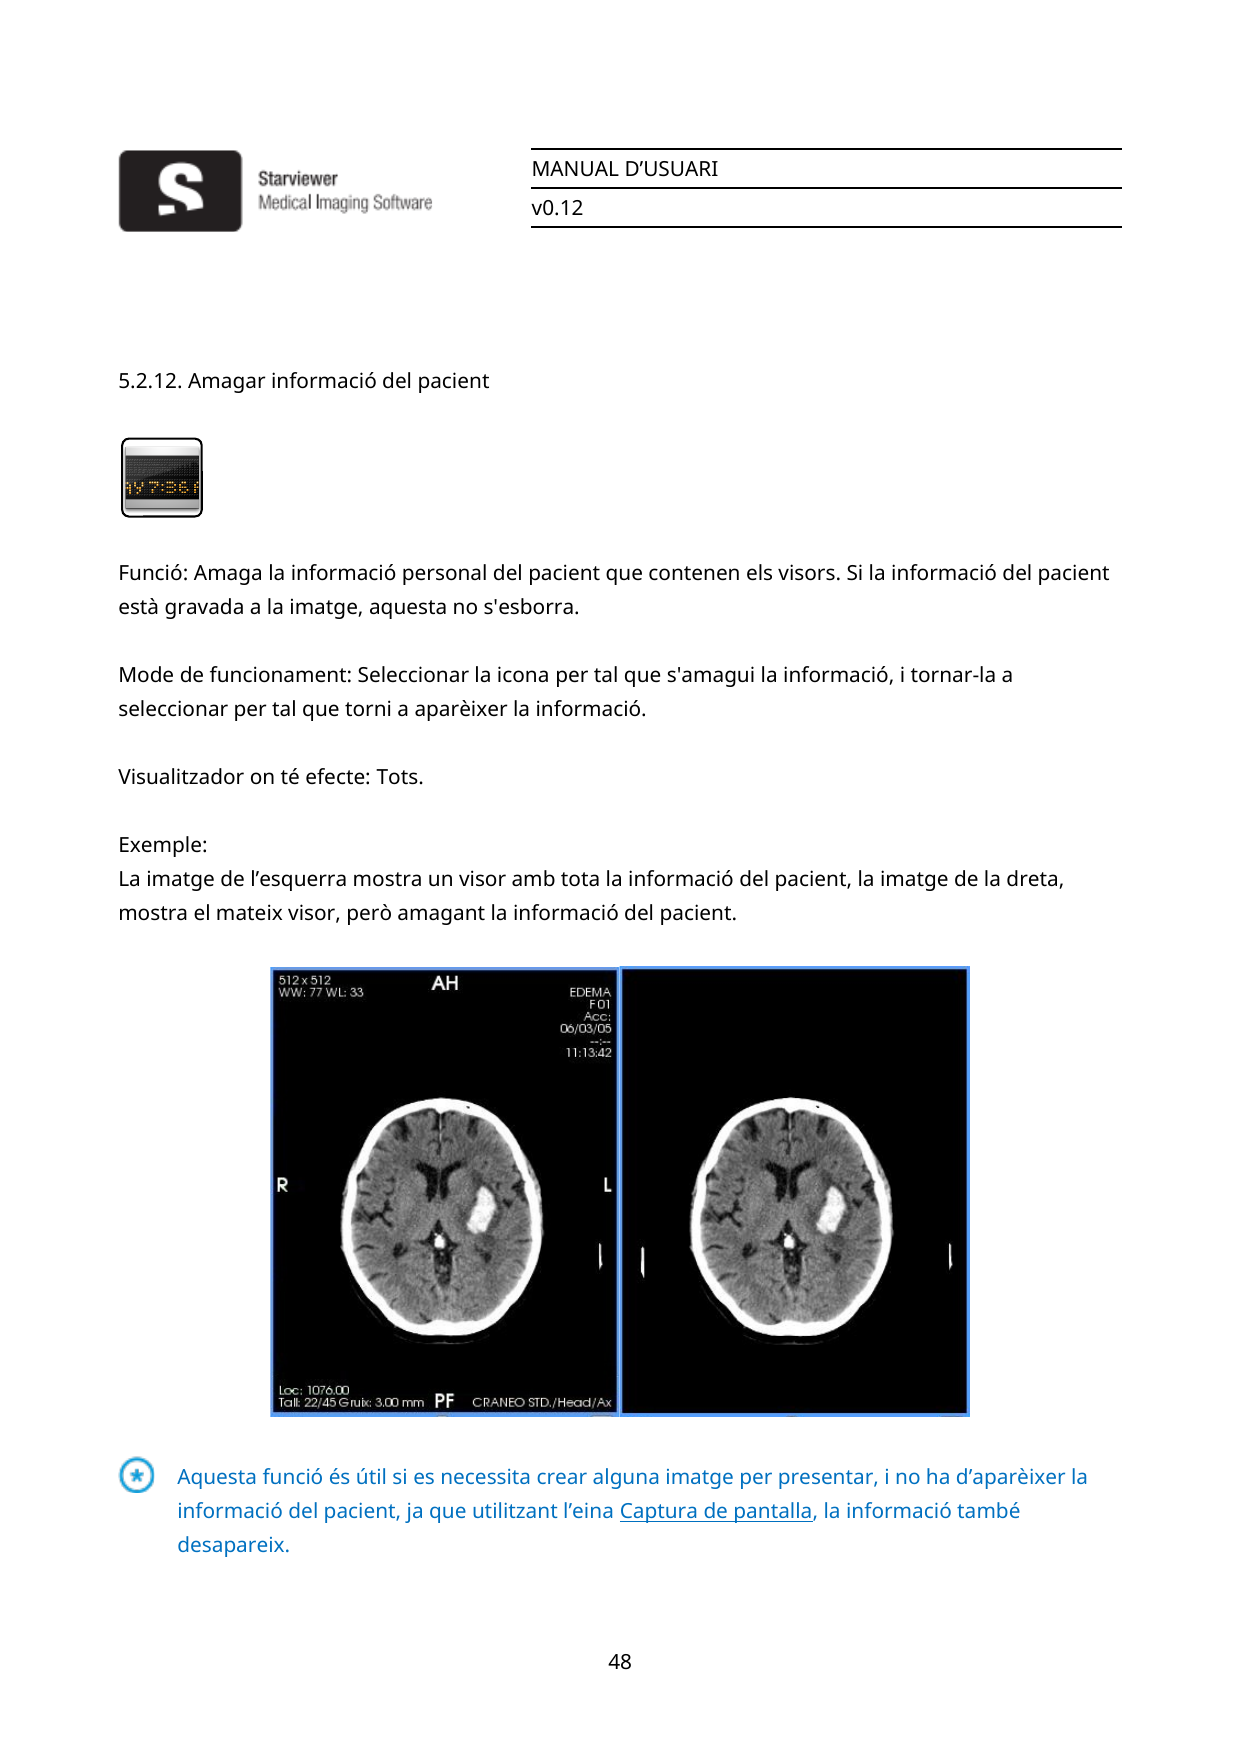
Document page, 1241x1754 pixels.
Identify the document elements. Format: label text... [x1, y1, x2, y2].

table_header [118, 1456, 177, 1564]
text Mode de funcionament: Seleccionar la icona per tal que s'amagui la informació, i tornar-la a seleccionar per tal que torni a aparèixer la informació. [118, 660, 1122, 722]
subtitle Amagar informació del pacient [118, 366, 1122, 395]
table_header Aquesta funció és útil si es necessita crear alguna imatge per presentar, i no ha d’aparèixer la informació del pacient, ja que utilitzant l’eina Captura de pantalla, la informació també desapareix. [177, 1456, 1133, 1564]
picture [270, 966, 970, 1417]
text Visualitzador on té efecte: Tots. [118, 762, 1122, 791]
picture [129, 1489, 143, 1493]
text Exemple: [118, 830, 1122, 859]
picture [124, 440, 200, 515]
text La imatge de l’esquerra mostra un visor amb tota la informació del pacient, la imatge de la dreta, mostra el mateix visor, però amagant la informació del pacient. [118, 864, 1122, 927]
text Funció: Amaga la informació personal del pacient que contenen els visors. Si la informació del pacient està gravada a la imatge, aquesta no s'esborra. [118, 558, 1122, 620]
